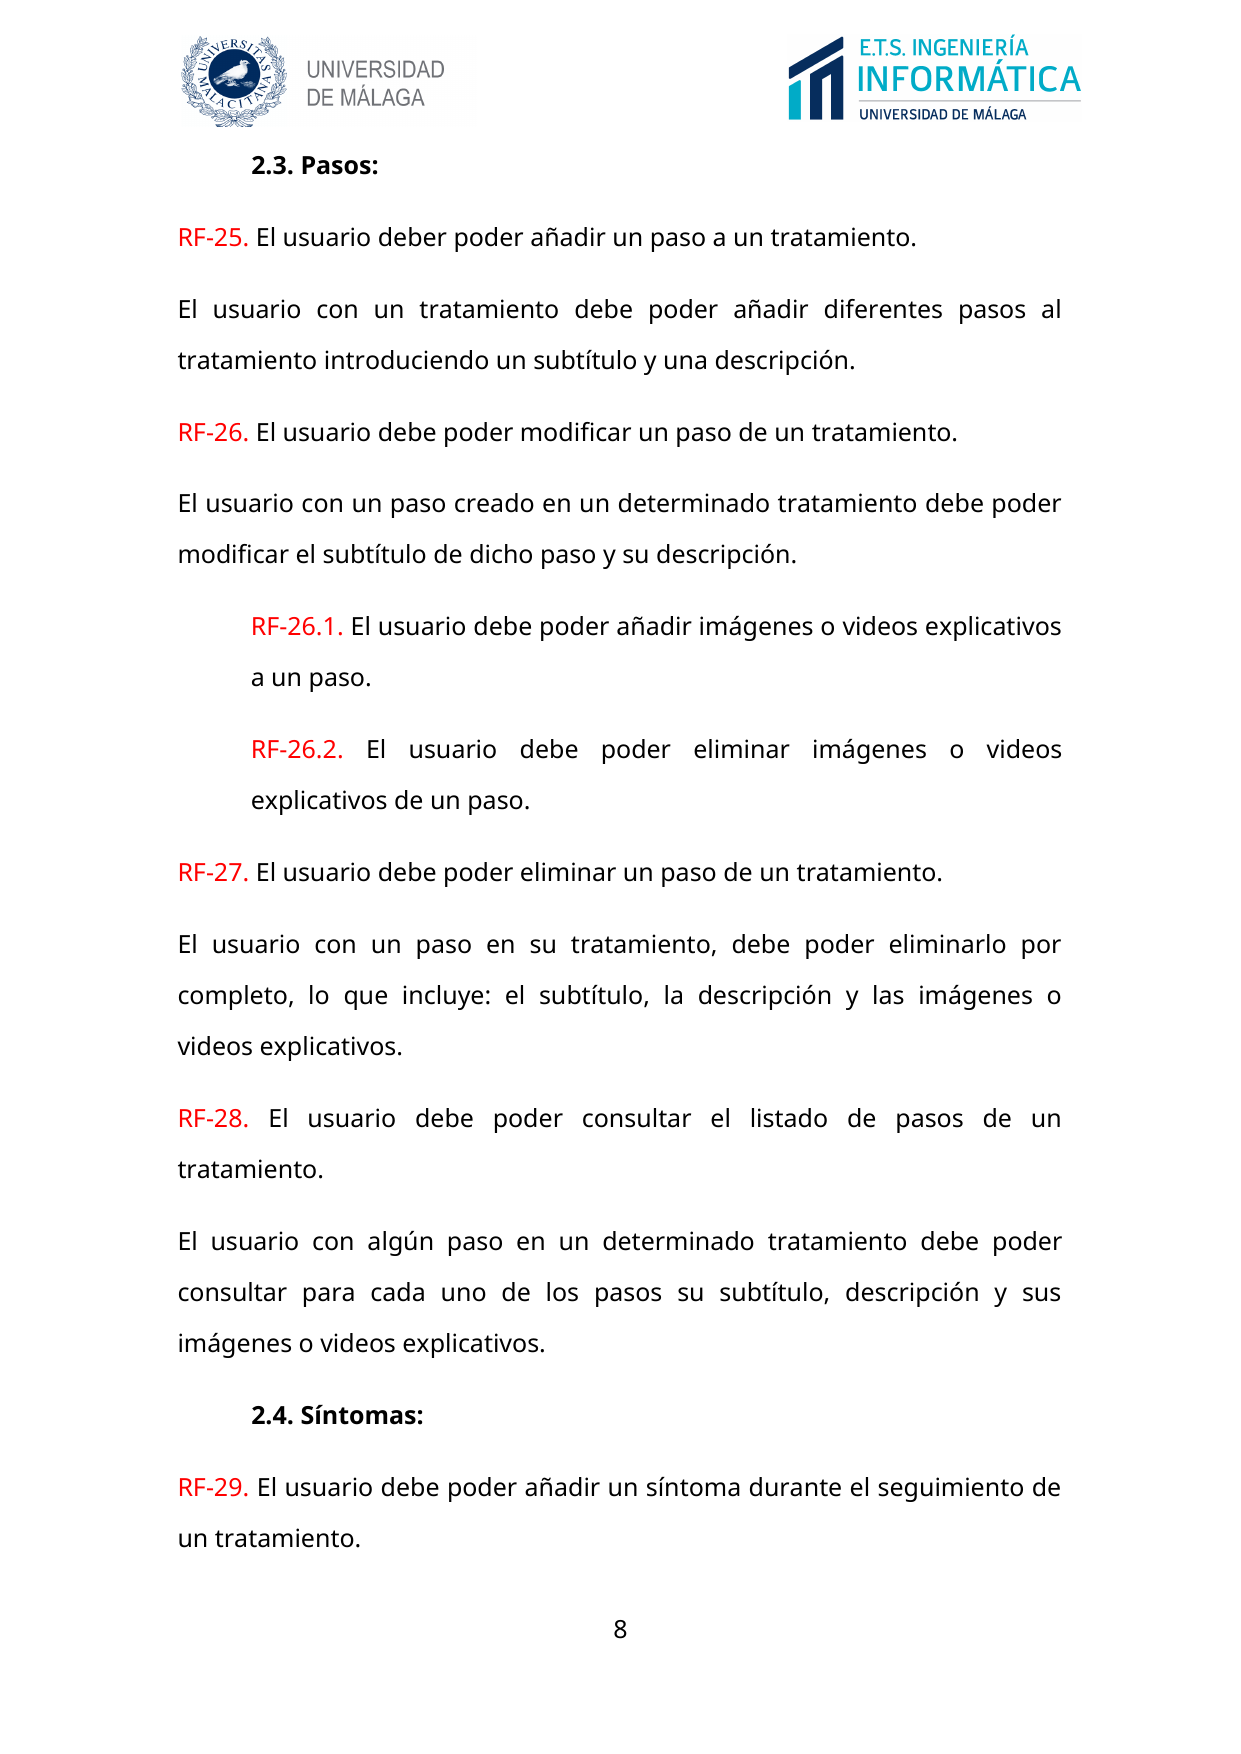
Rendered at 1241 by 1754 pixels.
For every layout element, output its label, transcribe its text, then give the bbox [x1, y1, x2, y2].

text 2.4. Síntomas: [177, 1398, 1063, 1432]
picture [786, 34, 1083, 122]
text El usuario con un tratamiento debe poder añadir diferentes pasos al tratamiento introduciendo un subtítulo y una descripción. [177, 291, 1063, 376]
text El usuario con un paso en su tratamiento, debe poder eliminarlo por completo, lo que incluye: el subtítulo, la descripción y las imágenes o videos explicativos. [177, 927, 1063, 1063]
text RF-26.2. El usuario debe poder eliminar imágenes o videos explicativos de un paso. [251, 732, 1063, 817]
text El usuario con un paso creado en un determinado tratamiento debe poder modificar el subtítulo de dicho paso y su descripción. [177, 486, 1063, 571]
text RF-29. El usuario debe poder añadir un síntoma durante el seguimiento de un tratamiento. [177, 1469, 1063, 1554]
picture [180, 35, 477, 127]
text RF-26. El usuario debe poder modificar un paso de un tratamiento. [177, 414, 1063, 448]
text RF-26.1. El usuario debe poder añadir imágenes o videos explicativos a un paso. [251, 609, 1063, 694]
text RF-25. El usuario deber poder añadir un paso a un tratamiento. [177, 219, 1063, 253]
text 2.3. Pasos: [177, 148, 1063, 182]
text RF-27. El usuario debe poder eliminar un paso de un tratamiento. [177, 855, 1063, 889]
text RF-28. El usuario debe poder consultar el listado de pasos de un tratamiento. [177, 1101, 1063, 1186]
text El usuario con algún paso en un determinado tratamiento debe poder consultar para cada uno de los pasos su subtítulo, descripción y sus imágenes o videos explicativos. [177, 1224, 1063, 1360]
